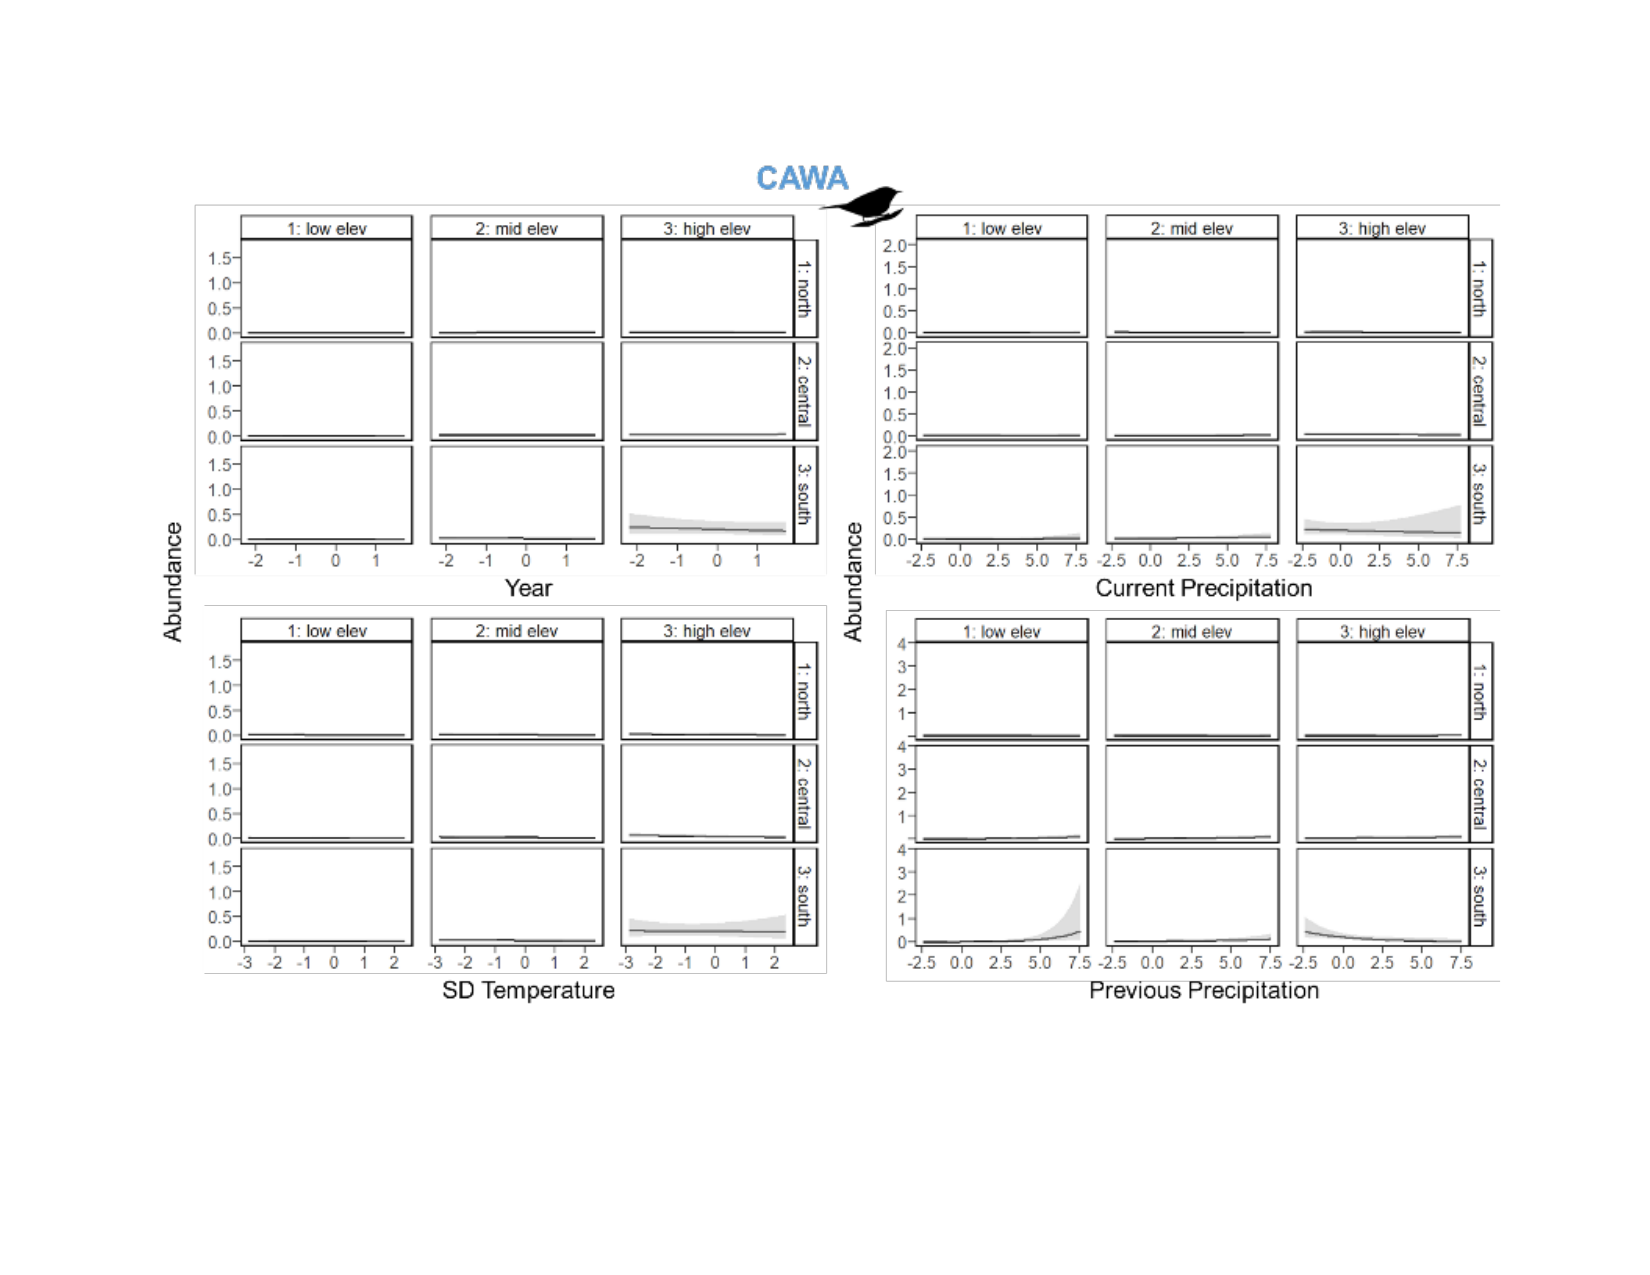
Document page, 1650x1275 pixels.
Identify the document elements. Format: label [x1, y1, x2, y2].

picture [150, 150, 1500, 1019]
